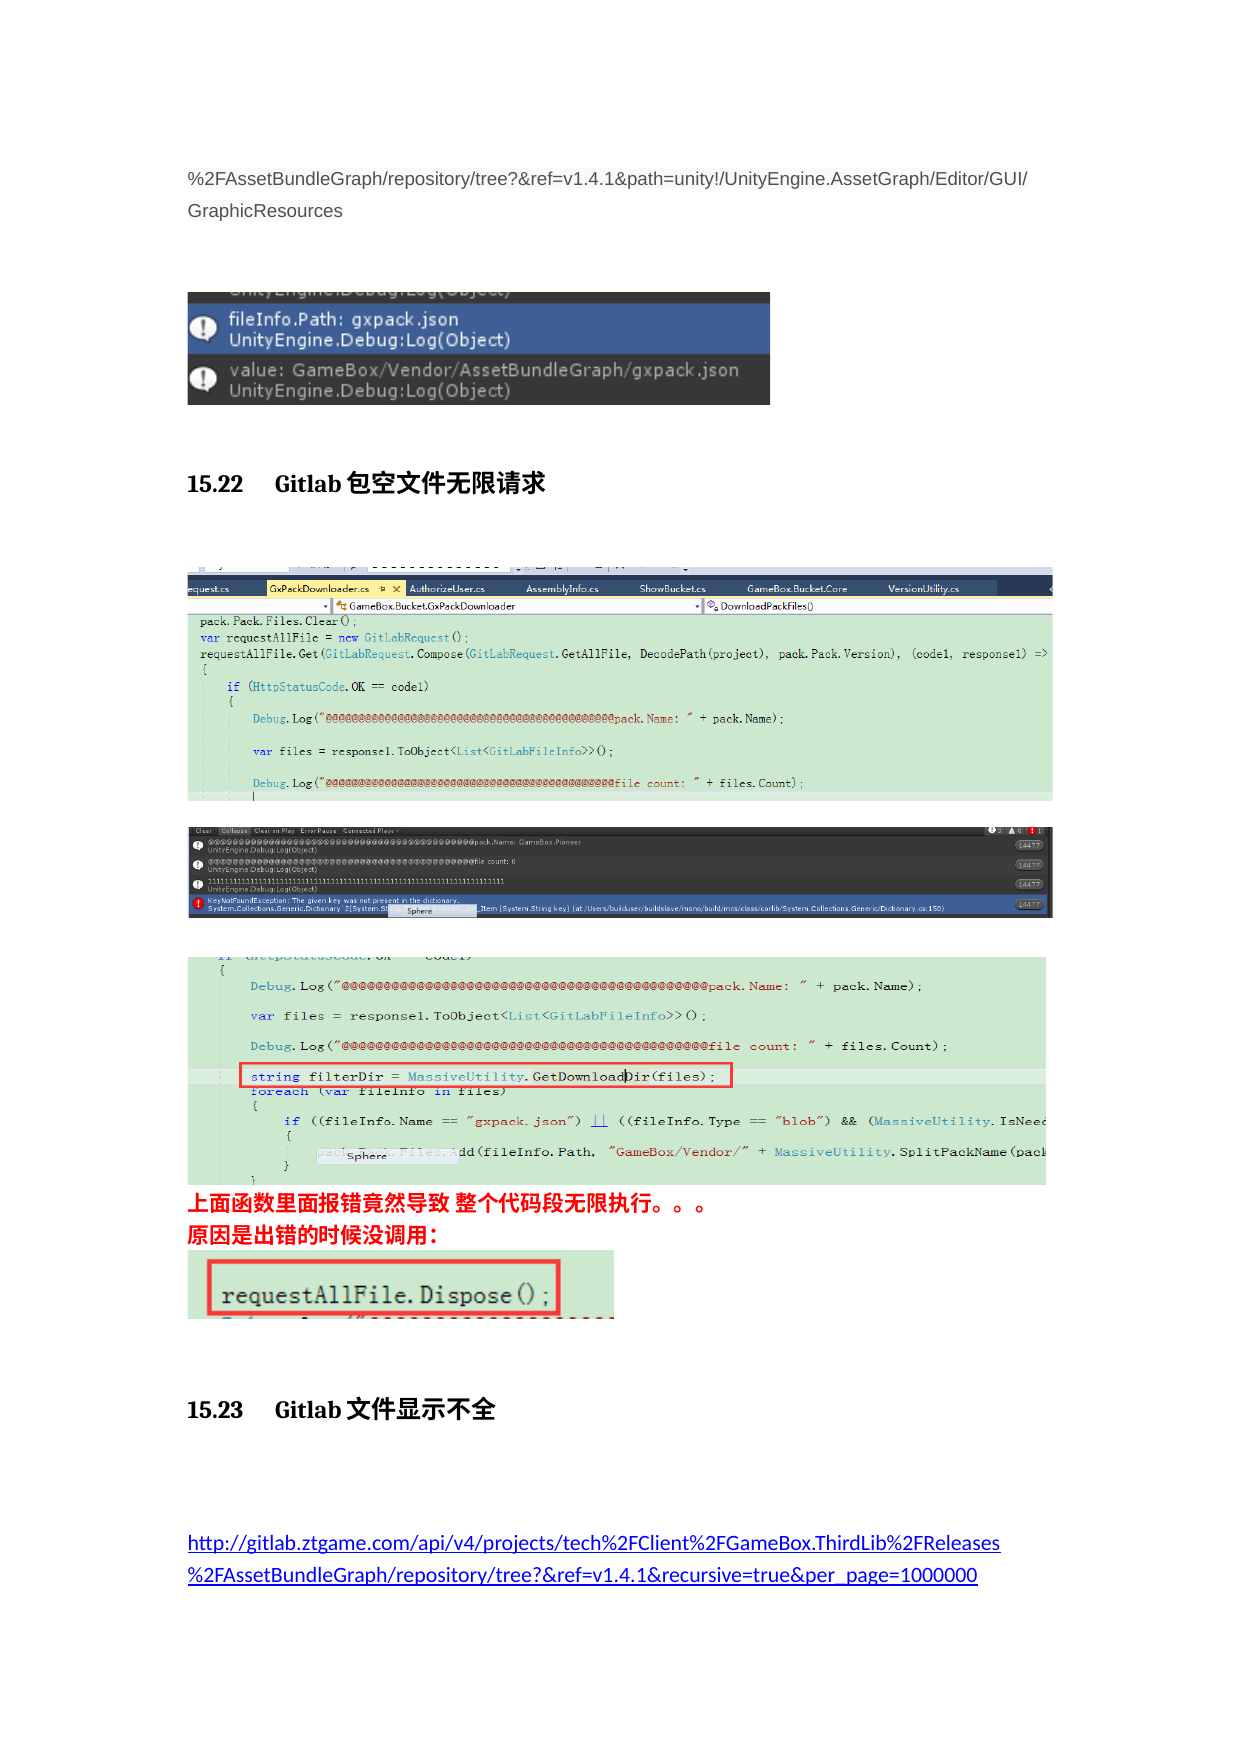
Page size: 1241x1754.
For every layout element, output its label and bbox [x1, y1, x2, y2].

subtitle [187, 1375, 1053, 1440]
picture [187, 1250, 614, 1319]
picture [187, 292, 771, 405]
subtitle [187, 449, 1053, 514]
picture [187, 957, 1046, 1185]
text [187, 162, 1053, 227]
picture [187, 827, 1053, 918]
picture [187, 567, 1053, 801]
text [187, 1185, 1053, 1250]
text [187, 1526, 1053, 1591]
